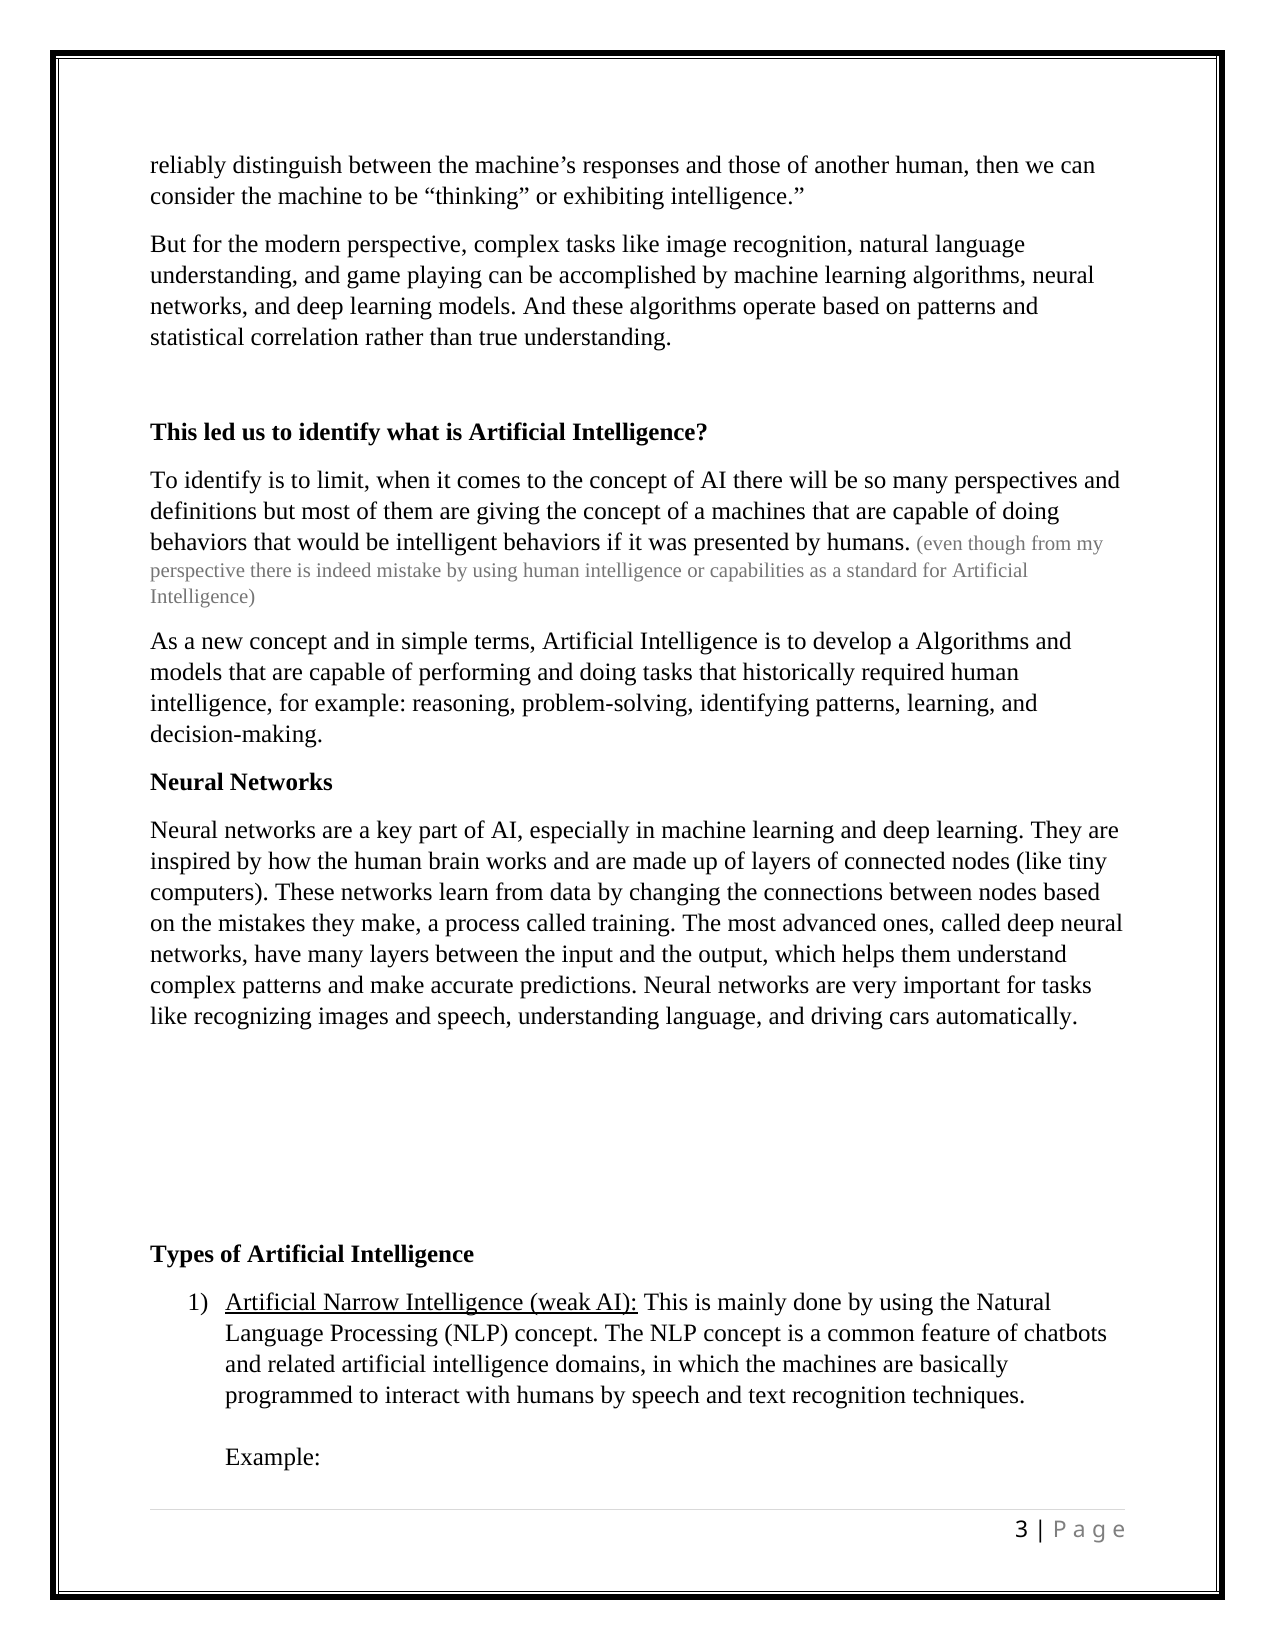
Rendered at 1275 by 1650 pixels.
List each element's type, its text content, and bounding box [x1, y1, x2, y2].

text Types of Artificial Intelligence [150, 1239, 1125, 1268]
list Example: [225, 1442, 1125, 1471]
text Neural Networks [150, 767, 1125, 796]
text But for the modern perspective, complex tasks like image recognition, natural language understanding, and game playing can be accomplished by machine learning algorithms, neural networks, and deep learning models. And these algorithms operate based on patterns and statistical correlation rather than true understanding. [150, 229, 1125, 351]
text To identify is to limit, when it comes to the concept of AI there will be so many perspectives and definitions but most of them are giving the concept of a machines that are capable of doing behaviors that would be intelligent behaviors if it was presented by humans. (even though from my perspective there is indeed mistake by using human intelligence or capabilities as a standard for Artificial Intelligence) [150, 465, 1125, 608]
text As a new concept and in simple terms, Artificial Intelligence is to develop a Algorithms and models that are capable of performing and doing tasks that historically required human intelligence, for example: reasoning, problem-solving, identifying patterns, learning, and decision-making. [150, 626, 1125, 748]
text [150, 150, 1125, 210]
list Artificial Narrow Intelligence (weak AI): This is mainly done by using the Natural Language Processing (NLP) concept. The NLP concept is a common feature of chatbots and related artificial intelligence domains, in which the machines are basically programmed to interact with humans by speech and text recognition techniques. [187, 1287, 1125, 1409]
text Neural networks are a key part of AI, especially in machine learning and deep learning. They are inspired by how the human brain works and are made up of layers of connected nodes (like tiny computers). These networks learn from data by changing the connections between nodes based on the mistakes they make, a process called training. The most advanced ones, called deep neural networks, have many layers between the input and the output, which helps them understand complex patterns and make accurate predictions. Neural networks are very important for tasks like recognizing images and speech, understanding language, and driving cars automatically. [150, 815, 1125, 1030]
text This led us to identify what is Artificial Intelligence? [150, 417, 1125, 446]
